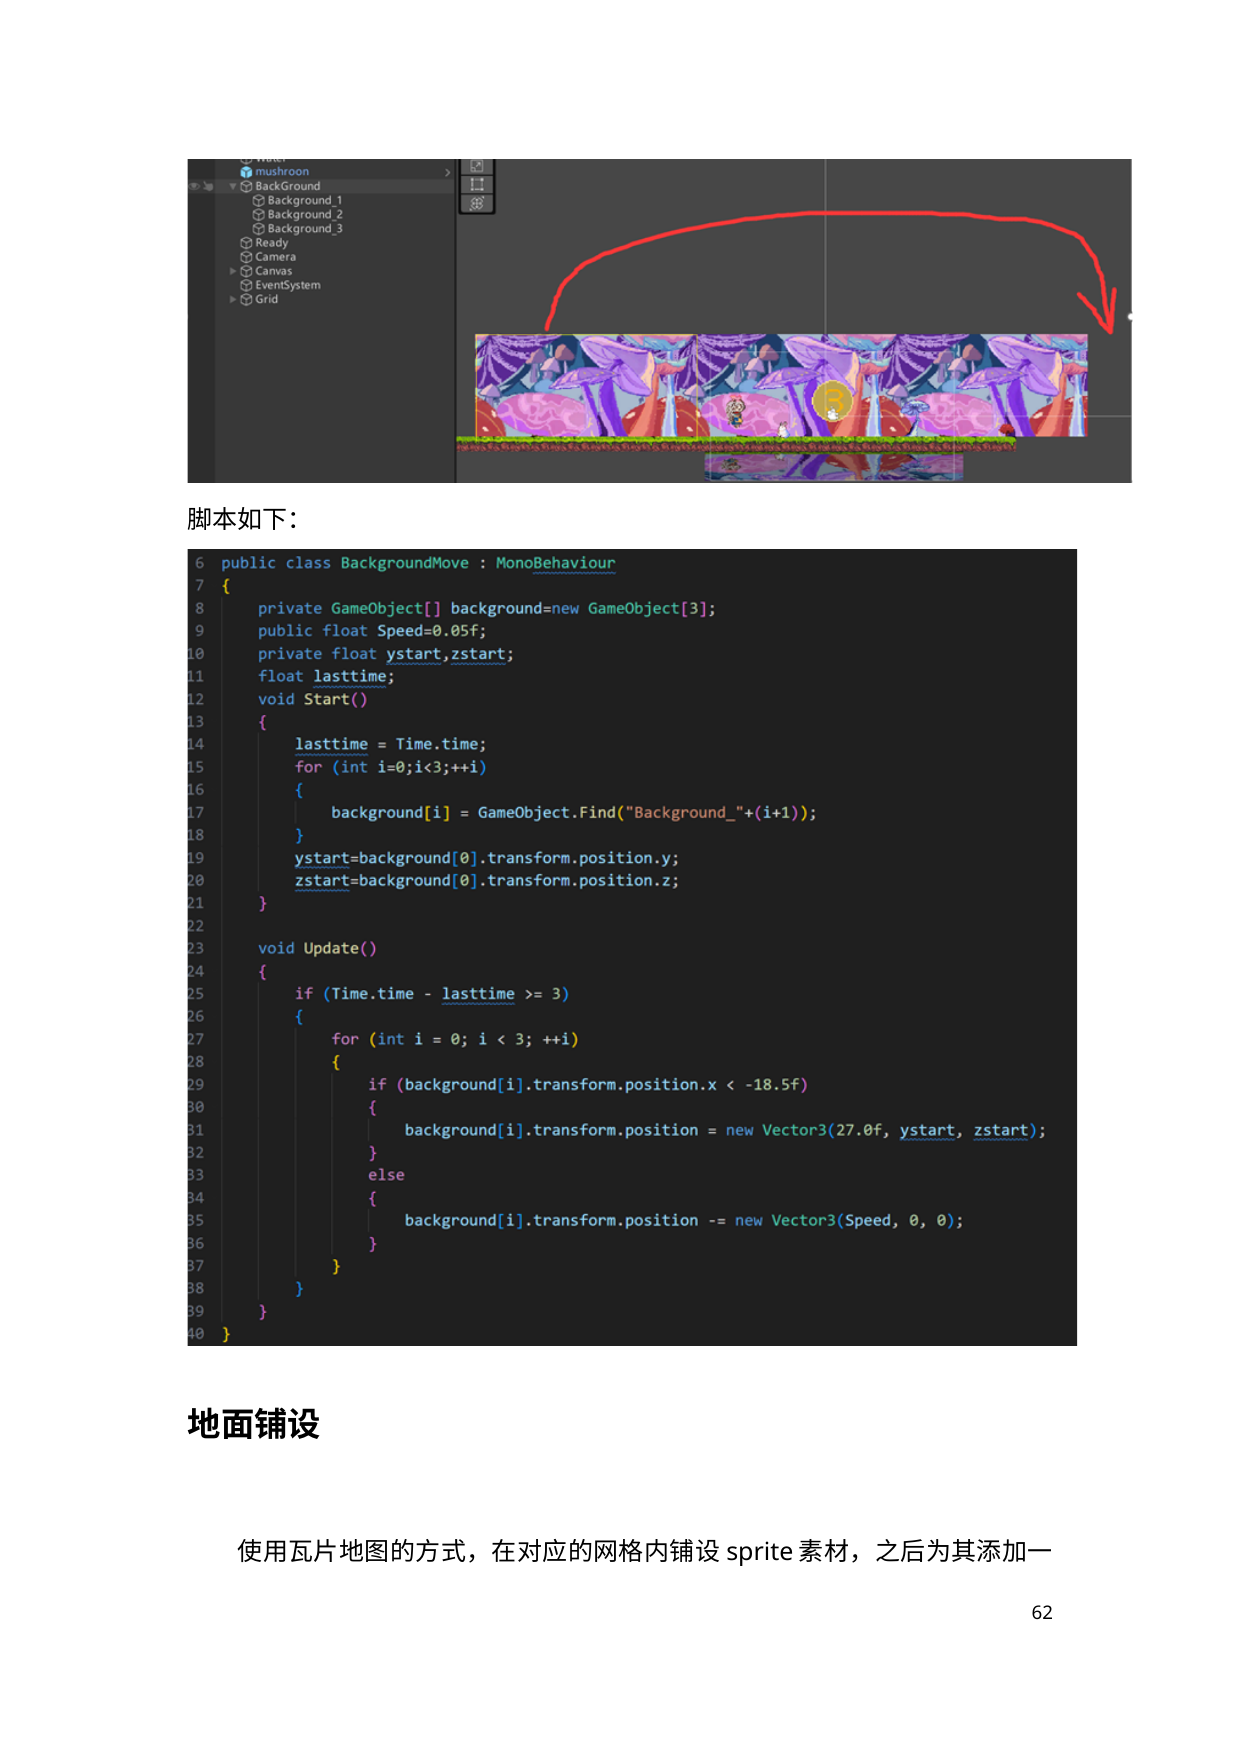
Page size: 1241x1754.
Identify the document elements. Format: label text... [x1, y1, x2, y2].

picture [187, 549, 1078, 1346]
subtitle 地面铺设 [187, 1389, 1053, 1454]
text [187, 1517, 1053, 1582]
text 脚本如下： [187, 485, 1053, 549]
picture [187, 159, 1133, 483]
